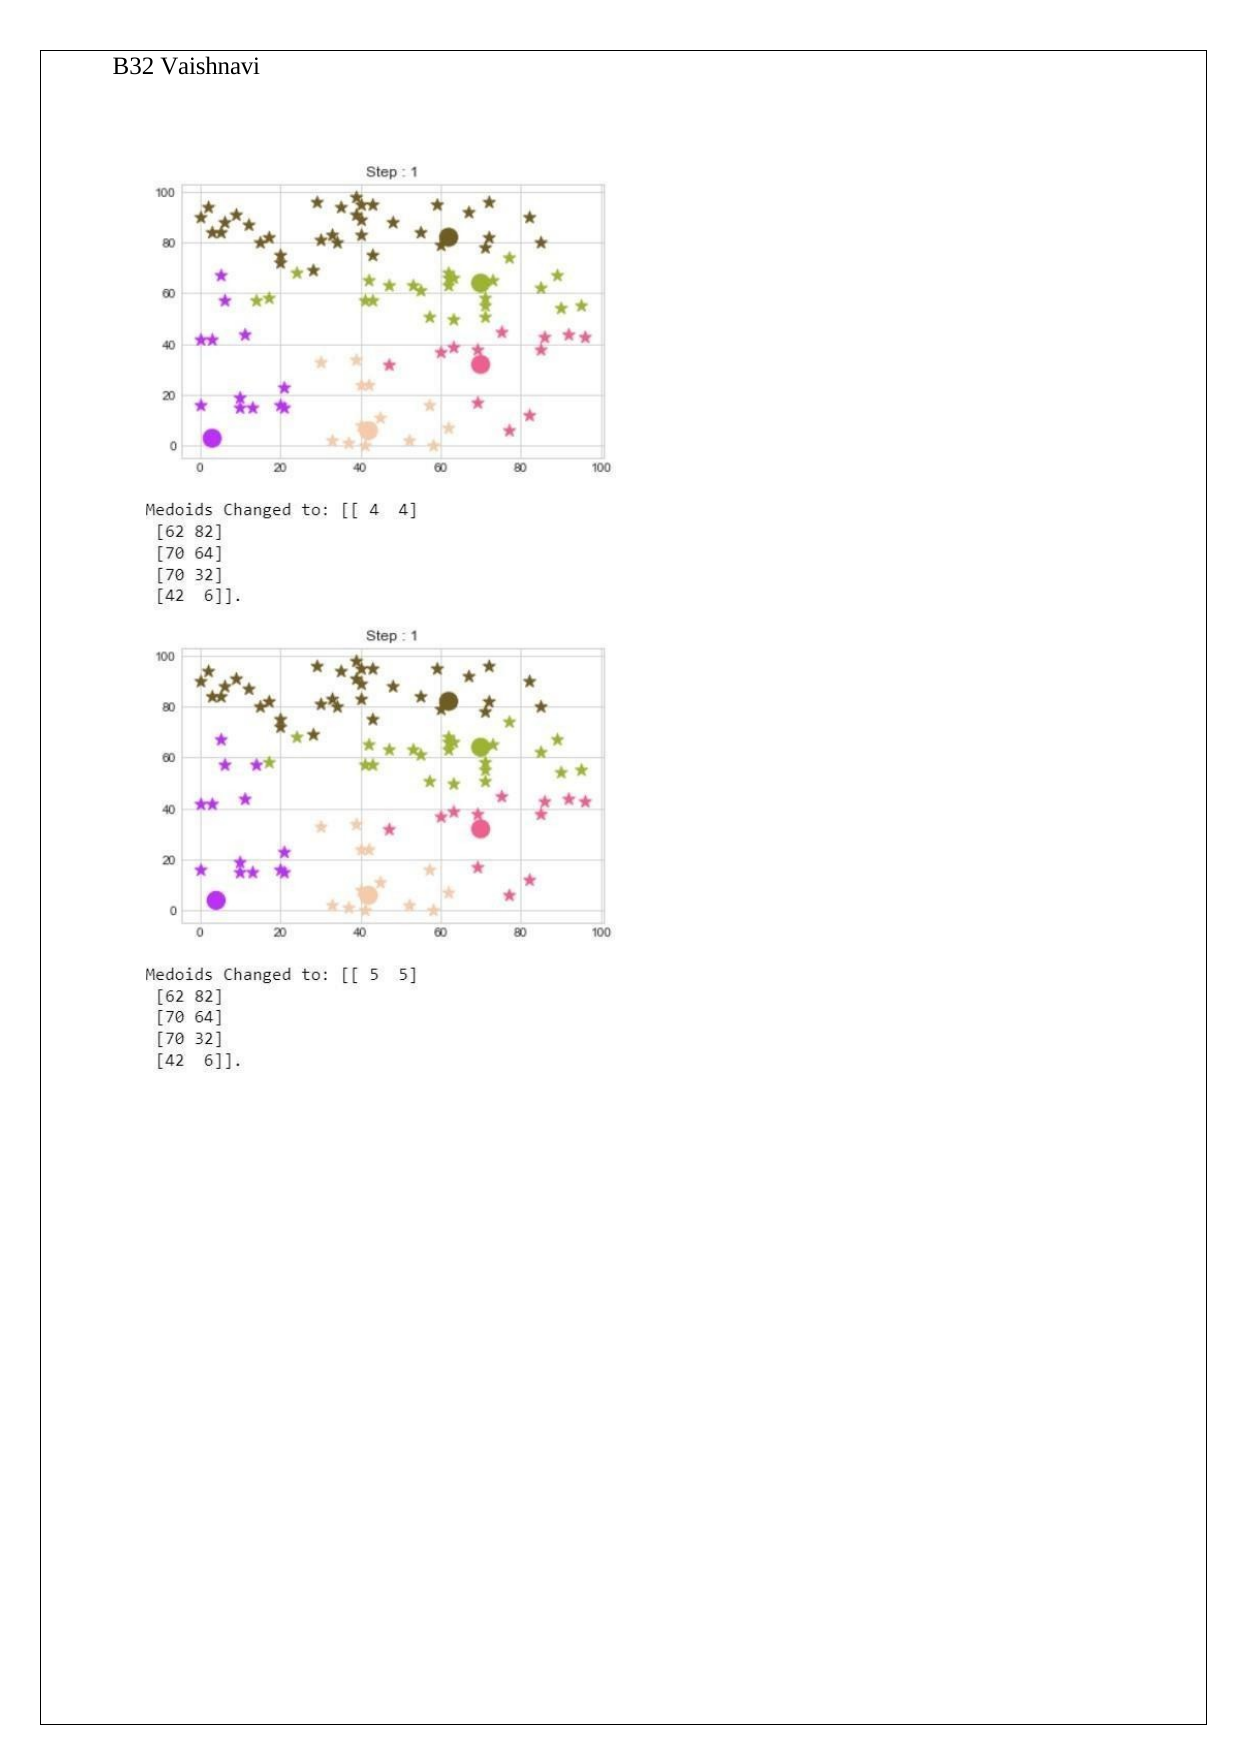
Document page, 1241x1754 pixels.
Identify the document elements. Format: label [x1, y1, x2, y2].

picture [145, 164, 616, 1073]
